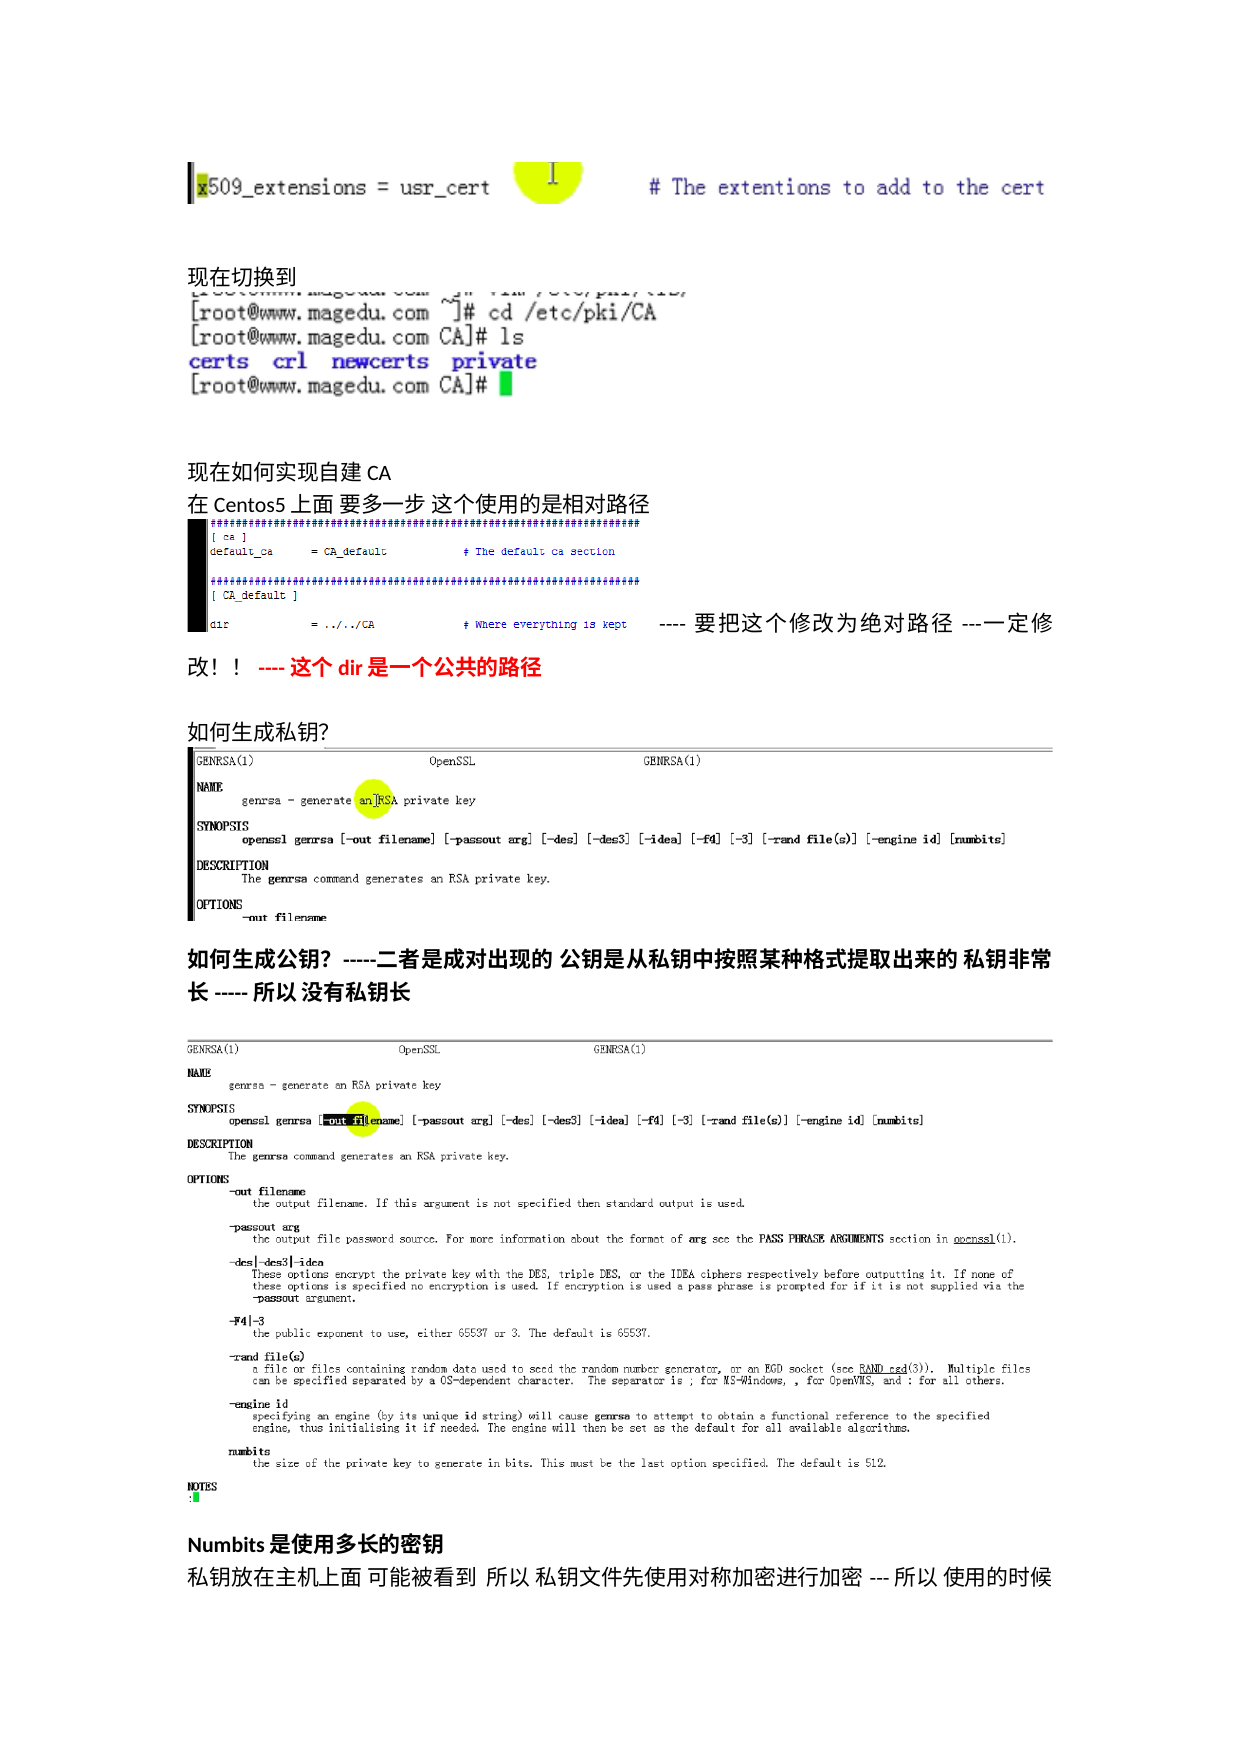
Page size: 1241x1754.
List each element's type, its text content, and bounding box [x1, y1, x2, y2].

text 在Centos5上面 要多一步 这个使用的是相对路径 [187, 487, 1053, 519]
text 现在切换到 [187, 259, 1053, 292]
text 如何生成公钥？-----二者是成对出现的 公钥是从私钥中按照某种格式提取出来的 私钥非常长 ----- 所以 没有私钥长 [187, 942, 1053, 1007]
picture [187, 519, 653, 632]
picture [187, 292, 689, 424]
picture [187, 162, 1053, 204]
text 现在如何实现自建CA [187, 454, 1053, 487]
text 如何生成私钥？ [187, 714, 1053, 747]
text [187, 1559, 1053, 1592]
picture [187, 747, 1053, 921]
picture [187, 1039, 1053, 1502]
text Numbits是使用多长的密钥 [187, 1527, 1053, 1559]
